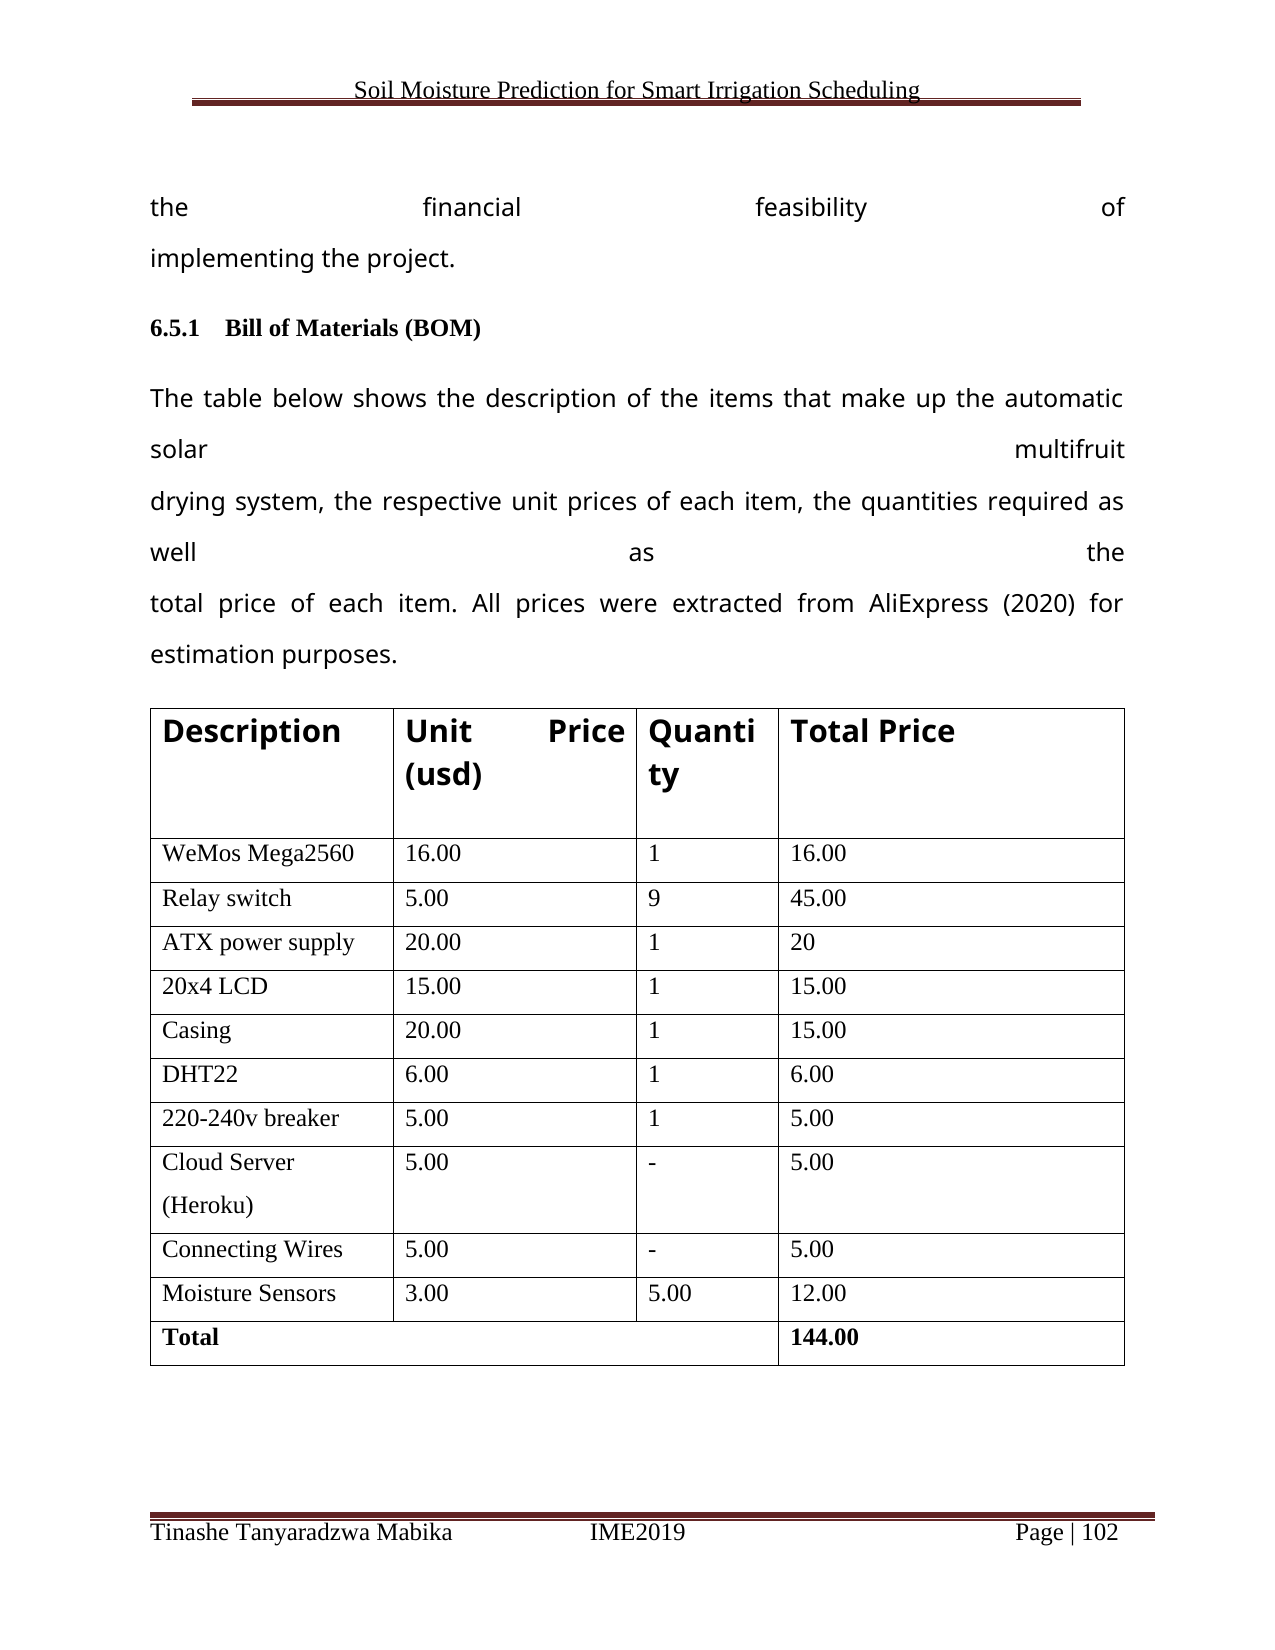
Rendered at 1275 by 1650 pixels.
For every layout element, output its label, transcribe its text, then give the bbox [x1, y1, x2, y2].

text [150, 190, 1125, 275]
text The table below shows the description of the items that make up the automatic solar multifruit drying system, the respective unit prices of each item, the quantities required as well as the total price of each item. All prices were extracted from AliExpress (2020) for estimation purposes. [150, 381, 1125, 670]
table_cell Total [151, 1322, 778, 1365]
table_cell 5.00 [779, 1103, 1124, 1146]
table_cell 1 [637, 839, 778, 882]
table_header Total Price [779, 709, 1124, 837]
table_cell 20.00 [394, 927, 636, 970]
table_cell 5.00 [779, 1147, 1124, 1233]
table_cell 5.00 [394, 883, 636, 926]
table_cell - [637, 1234, 778, 1277]
table_cell Casing [151, 1015, 393, 1058]
table_cell 5.00 [637, 1278, 778, 1321]
table_cell 1 [637, 1103, 778, 1146]
table_cell 1 [637, 927, 778, 970]
table_cell 9 [637, 883, 778, 926]
table_cell 5.00 [394, 1234, 636, 1277]
table_cell 1 [637, 1015, 778, 1058]
table_cell 16.00 [779, 839, 1124, 882]
subtitle Bill of Materials (BOM) [150, 313, 1125, 342]
table_cell 144.00 [779, 1322, 1124, 1365]
table_cell Cloud Server (Heroku) [151, 1147, 393, 1233]
table_cell ATX power supply [151, 927, 393, 970]
table_cell DHT22 [151, 1059, 393, 1102]
table_cell 5.00 [779, 1234, 1124, 1277]
table_cell 5.00 [394, 1103, 636, 1146]
table_cell 220-240v breaker [151, 1103, 393, 1146]
table_cell 1 [637, 1059, 778, 1102]
table_cell 12.00 [779, 1278, 1124, 1321]
table_cell 5.00 [394, 1147, 636, 1233]
table_cell 6.00 [394, 1059, 636, 1102]
table_cell 45.00 [779, 883, 1124, 926]
table_cell 1 [637, 971, 778, 1014]
table_cell 20x4 LCD [151, 971, 393, 1014]
table_cell 15.00 [779, 1015, 1124, 1058]
table_header Quantity [637, 709, 778, 837]
table_cell WeMos Mega2560 [151, 839, 393, 882]
table_cell 20 [779, 927, 1124, 970]
table_cell 16.00 [394, 839, 636, 882]
table_cell Connecting Wires [151, 1234, 393, 1277]
table_cell 15.00 [394, 971, 636, 1014]
table_cell 6.00 [779, 1059, 1124, 1102]
table_header Description [151, 709, 393, 837]
table_cell 20.00 [394, 1015, 636, 1058]
table_cell Relay switch [151, 883, 393, 926]
table_cell 15.00 [779, 971, 1124, 1014]
table_cell 3.00 [394, 1278, 636, 1321]
table_cell - [637, 1147, 778, 1233]
table_header Unit Price (usd) [394, 709, 636, 837]
table_cell Moisture Sensors [151, 1278, 393, 1321]
